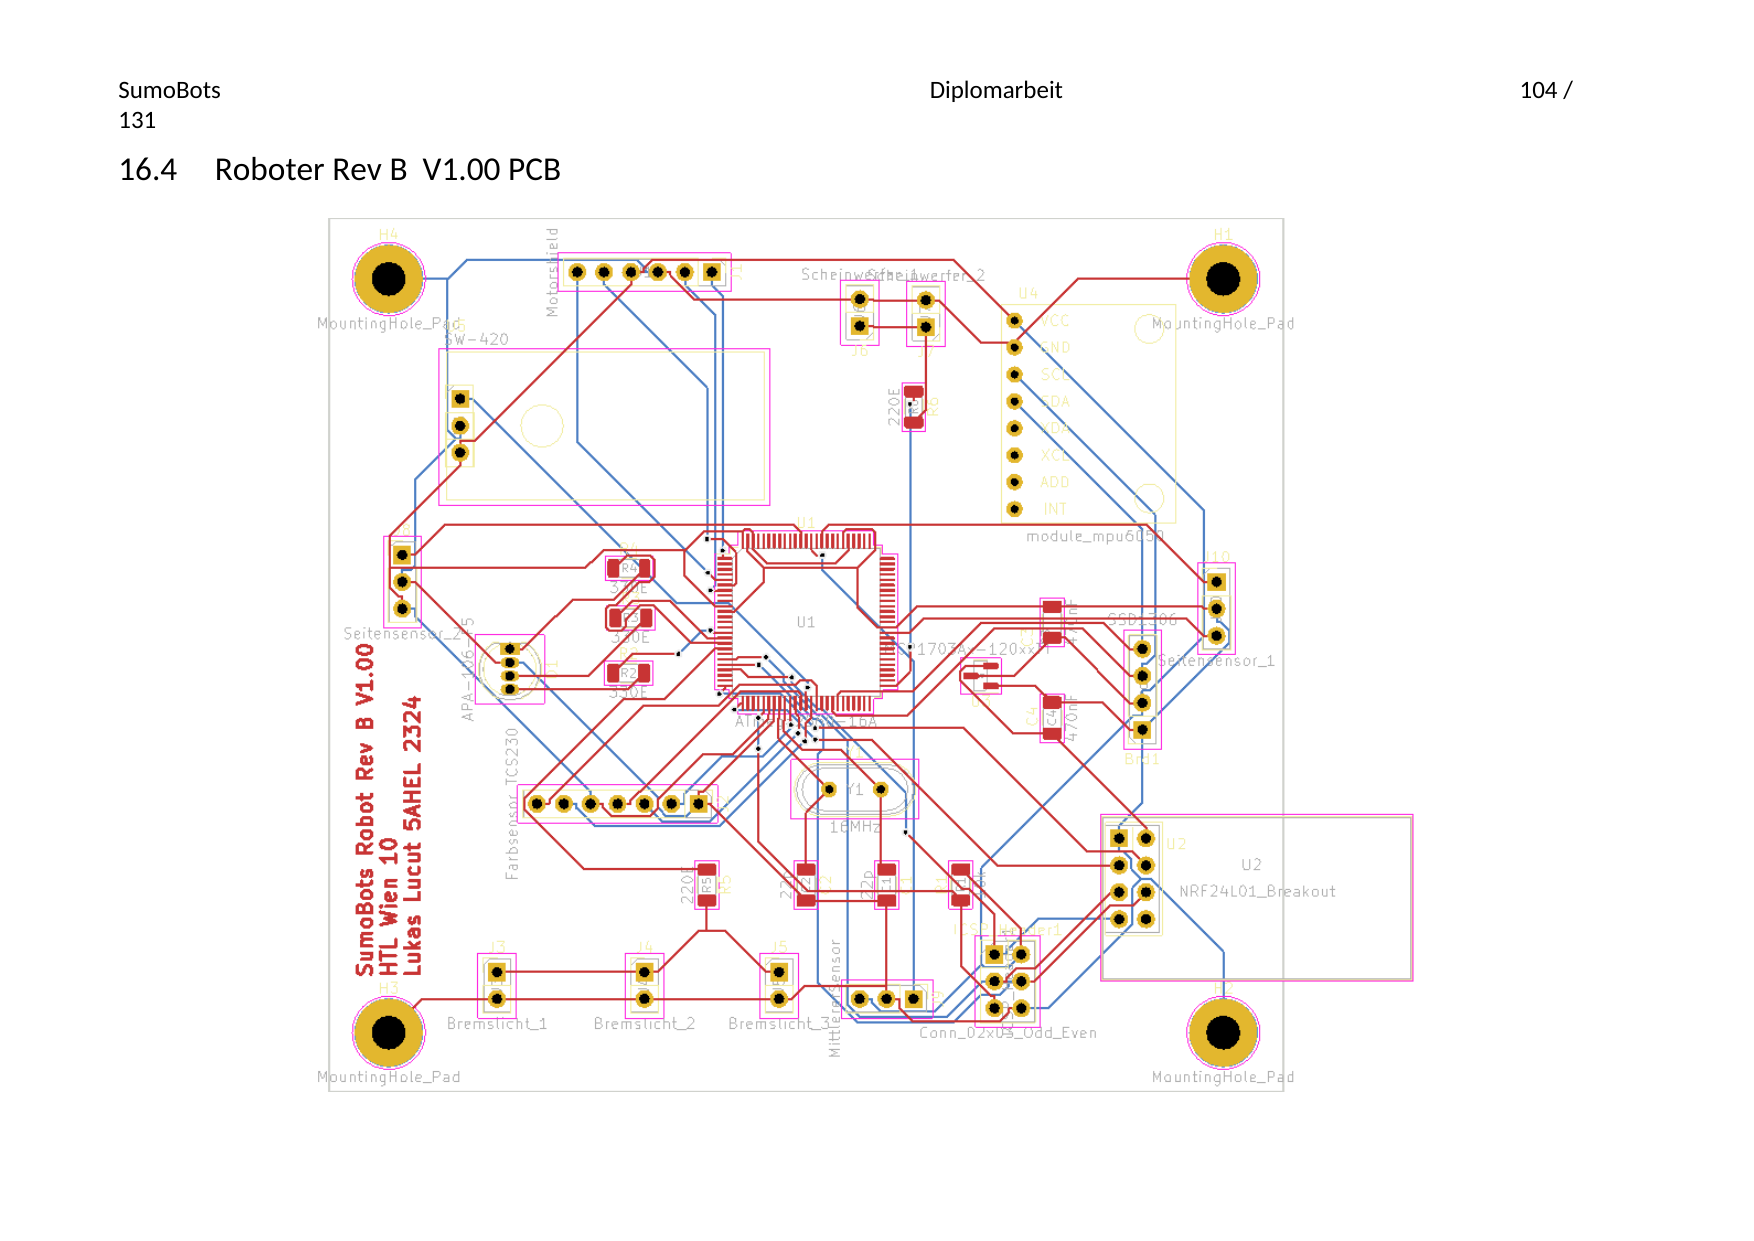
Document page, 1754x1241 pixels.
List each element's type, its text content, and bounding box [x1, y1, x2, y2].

picture [295, 218, 1429, 1092]
subtitle Roboter Rev B V1.00 PCB [118, 148, 1606, 188]
